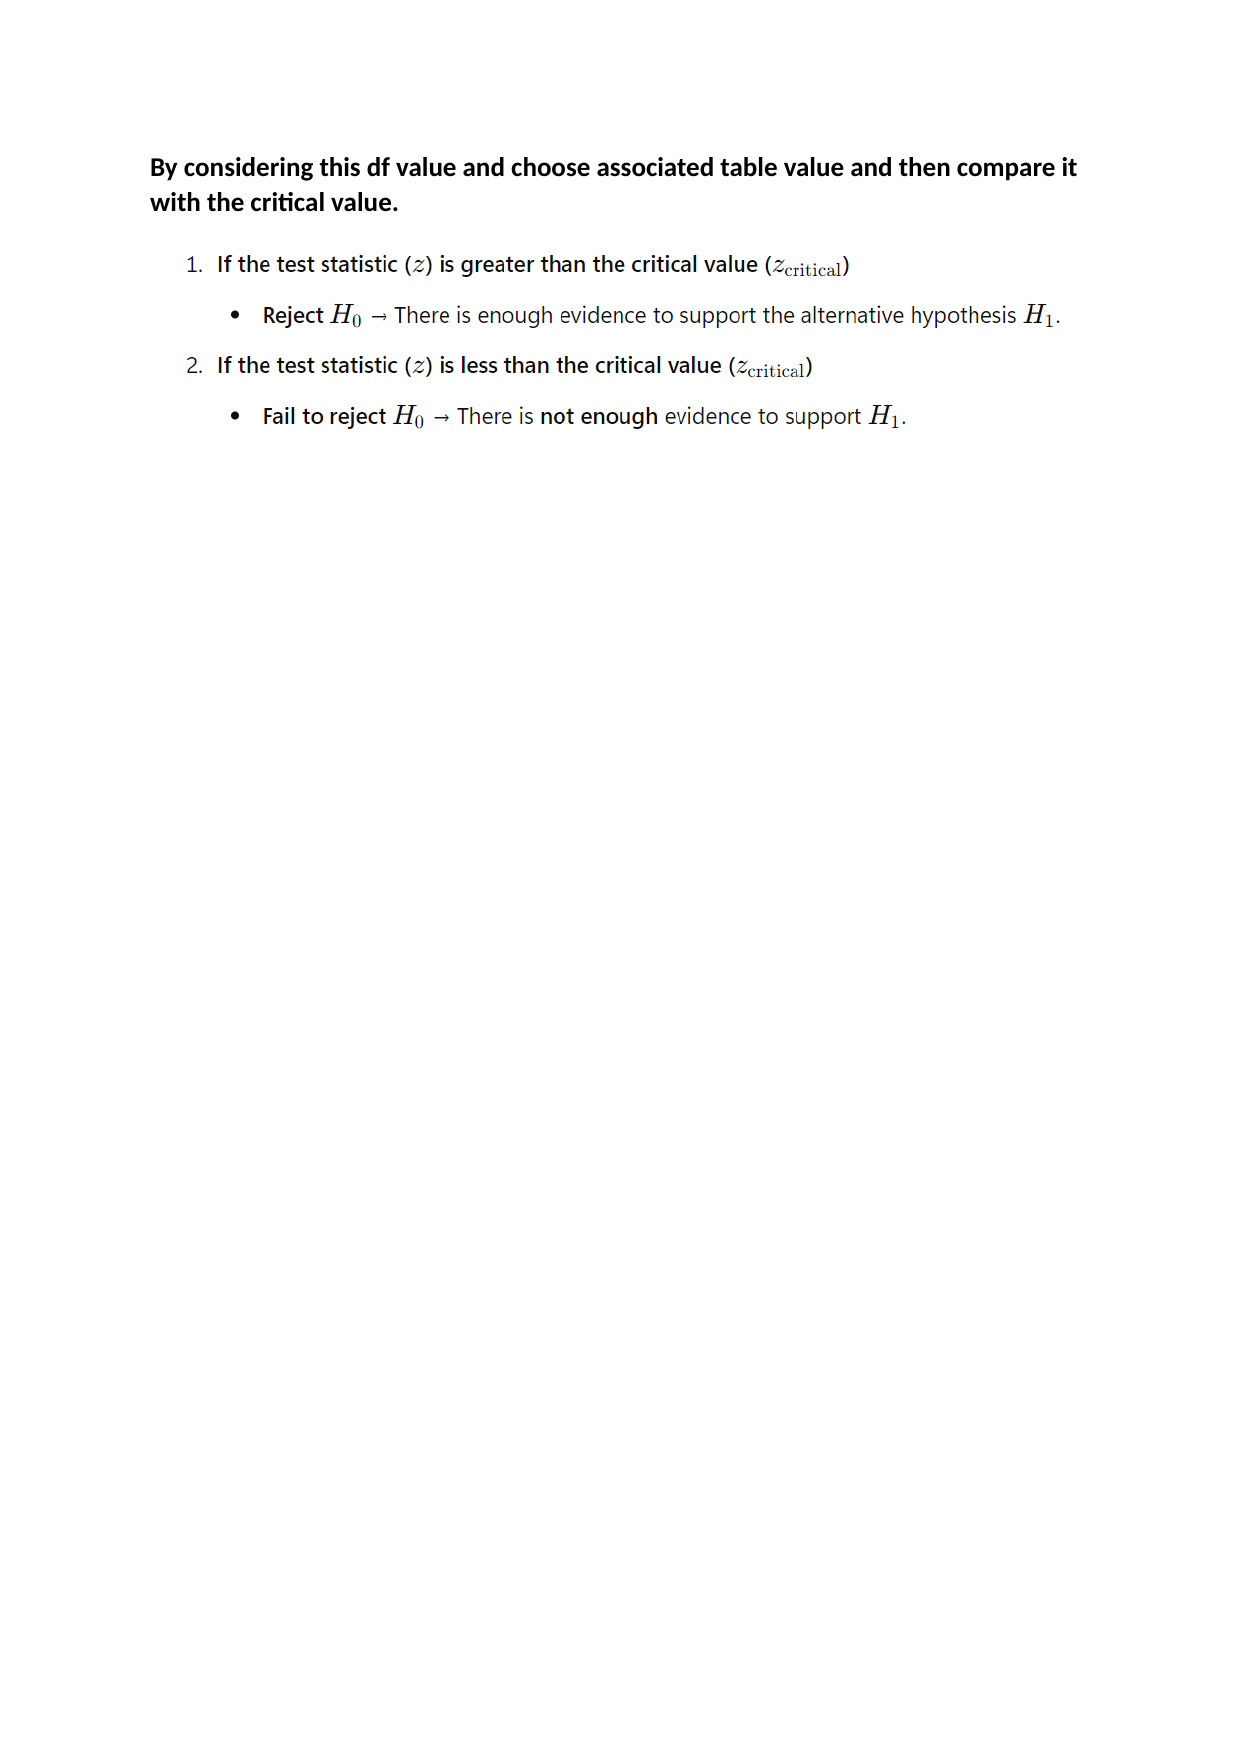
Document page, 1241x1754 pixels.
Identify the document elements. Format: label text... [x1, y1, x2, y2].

picture [150, 237, 1091, 445]
text By considering this df value and choose associated table value and then compare it with the critical value. [150, 150, 1090, 219]
